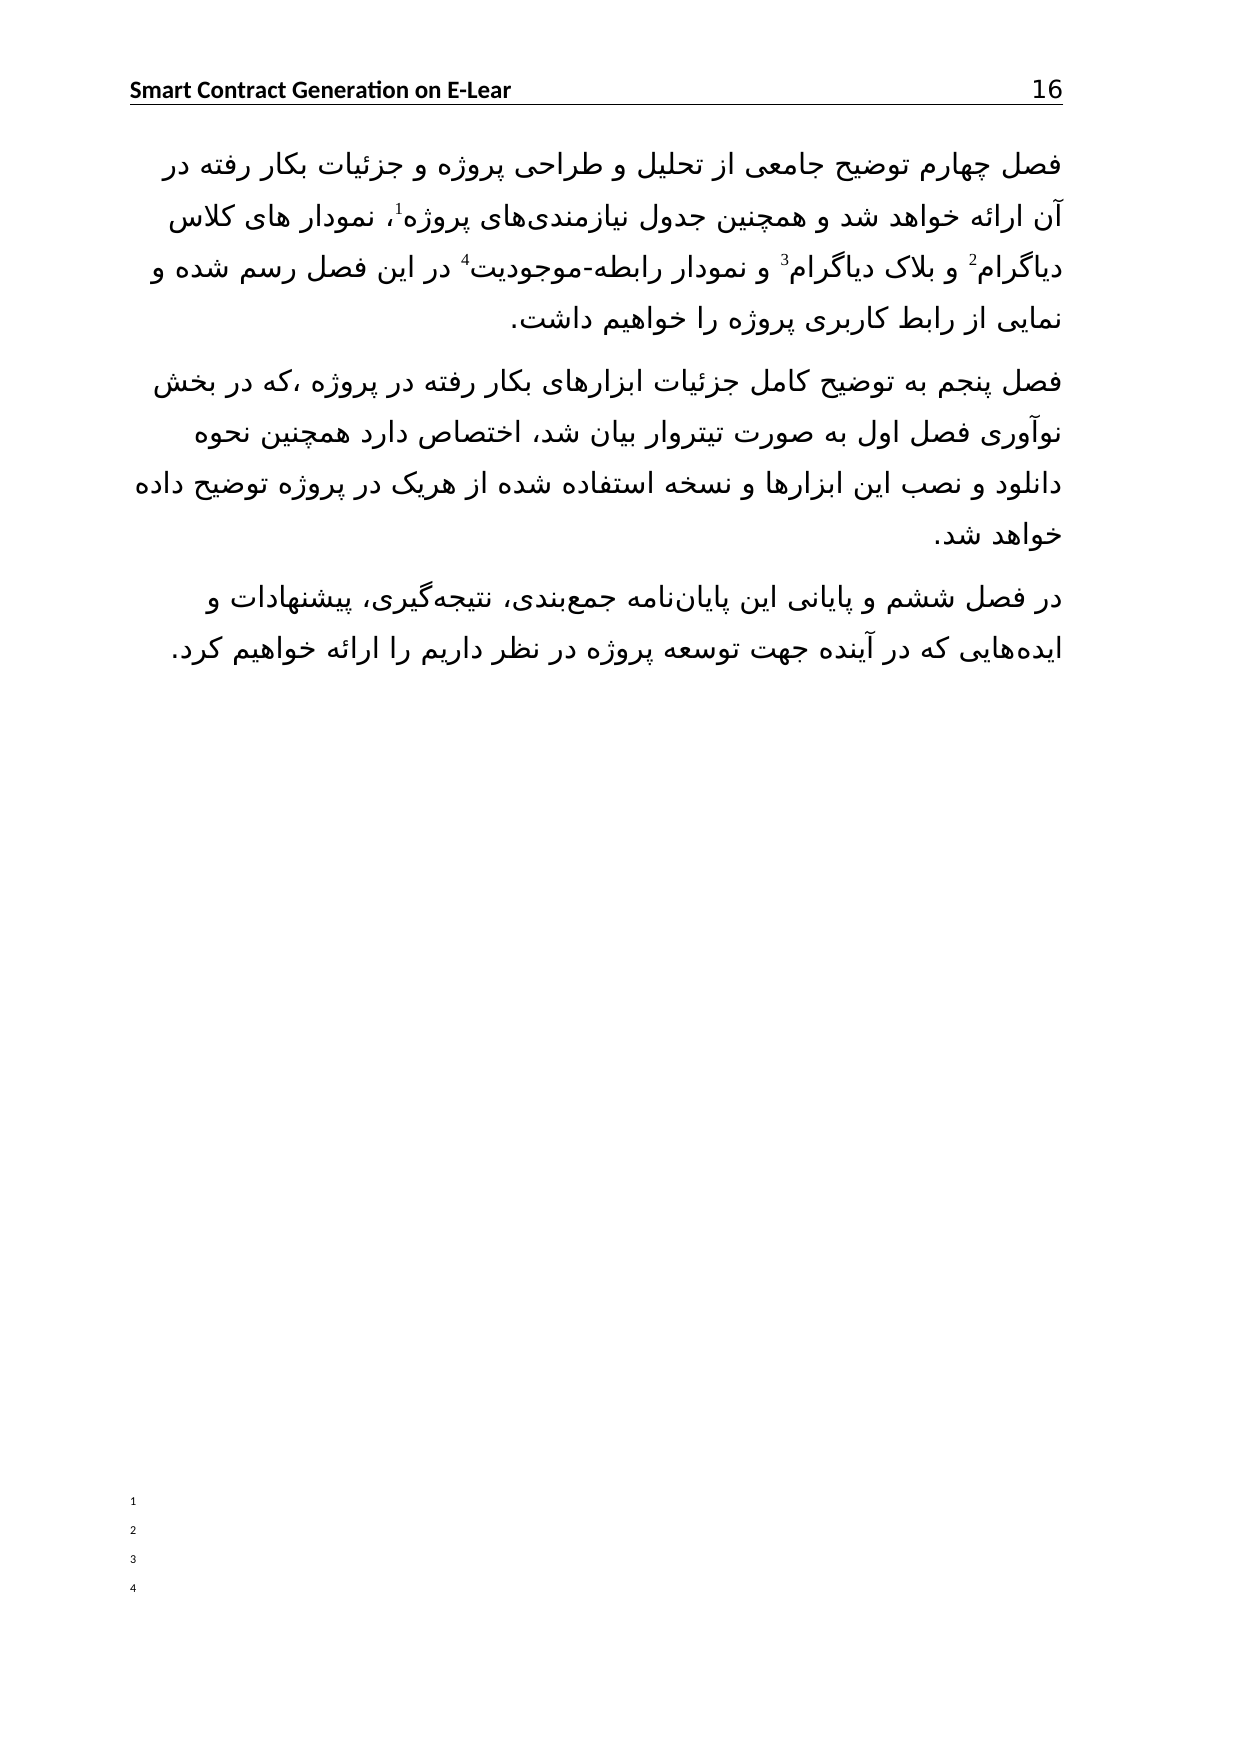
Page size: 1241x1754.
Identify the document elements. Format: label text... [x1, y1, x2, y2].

text فصل چهارم توضیح جامعی از تحلیل و طراحی پروژه و جزئیات بکار رفته در آن ارائه خواهد شد و همچنین جدول نیازمندی‌های پروژه، نمودار های کلاس دیاگرام و بلاک دیاگرام و نمودار رابطه-موجودیت در این فصل رسم شده و نمایی از رابط کاربری پروژه را خواهیم داشت. [130, 148, 1063, 335]
text فصل پنجم به توضیح کامل جزئیات ابزار‌های بکار رفته در پروژه ،که در بخش نوآوری فصل اول به صورت تیتروار بیان شد، اختصاص دارد همچنین نحوه دانلود و نصب این ابزارها و نسخه استفاده شده از هریک در پروژه توضیح داده خواهد شد. [130, 364, 1063, 551]
text در فصل ششم و پایانی این پایان‌نامه جمع‌بندی، نتیجه‌گیری، پیشنهادات و ایده‌هایی که در آینده جهت توسعه پروژه در نظر داریم را ارائه خواهیم کرد. [130, 581, 1063, 666]
